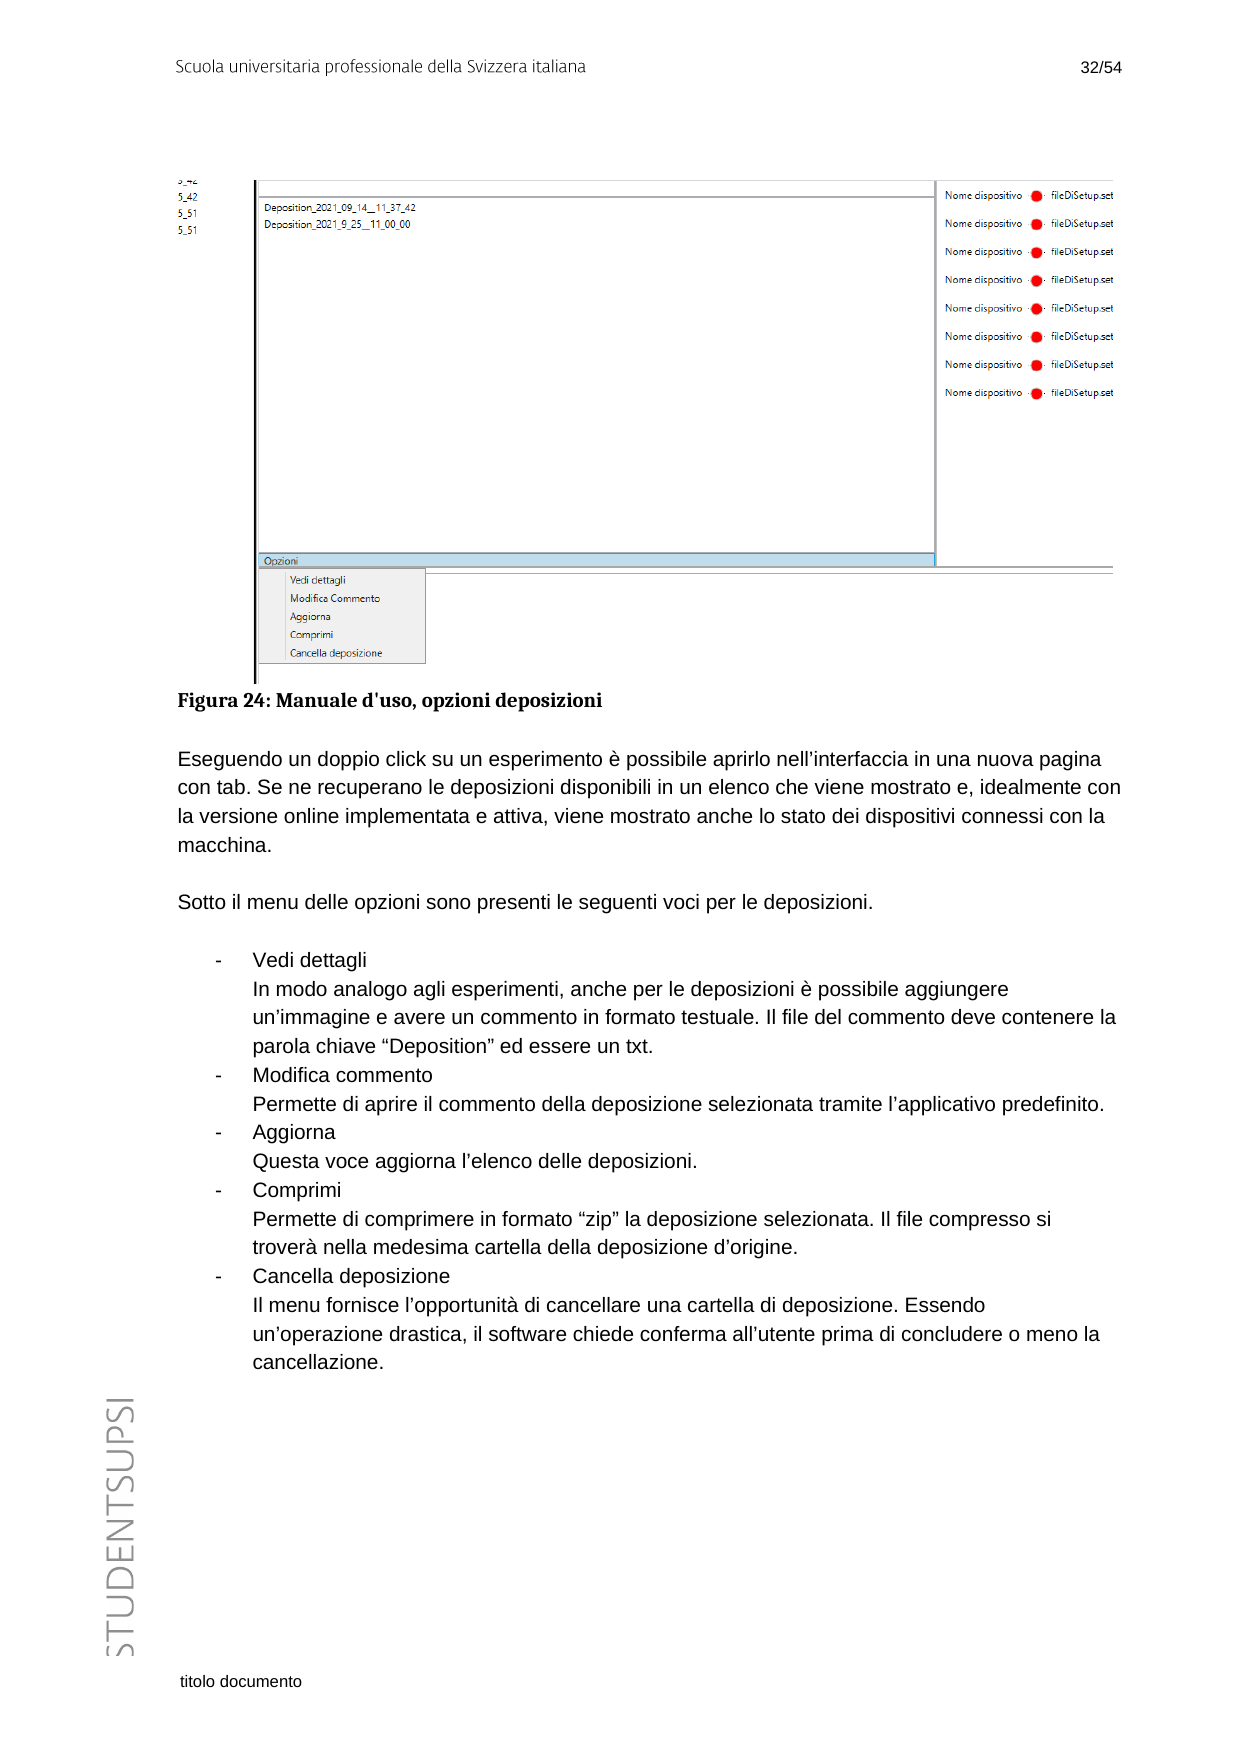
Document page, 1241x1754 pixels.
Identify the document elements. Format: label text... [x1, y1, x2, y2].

list Cancella deposizione Il menu fornisce l’opportunità di cancellare una cartella di deposizione. Essendo un’operazione drastica, il software chiede conferma all’utente prima di concludere o meno la cancellazione. [215, 1264, 1122, 1374]
text Figura : Manuale d'uso, opzioni deposizioni [177, 689, 1122, 713]
picture [106, 1399, 134, 1657]
list Comprimi Permette di comprimere in formato “zip” la deposizione selezionata. Il file compresso si troverà nella medesima cartella della deposizione d’origine. [215, 1178, 1122, 1259]
list Aggiorna Questa voce aggiorna l’elenco delle deposizioni. [215, 1120, 1122, 1173]
picture [177, 180, 1113, 684]
list Vedi dettagli In modo analogo agli esperimenti, anche per le deposizioni è possibile aggiungere un’immagine e avere un commento in formato testuale. Il file del commento deve contenere la parola chiave “Deposition” ed essere un txt. [215, 948, 1122, 1058]
picture [168, 53, 602, 80]
text Eseguendo un doppio click su un esperimento è possibile aprirlo nell’interfaccia in una nuova pagina con tab. Se ne recuperano le deposizioni disponibili in un elenco che viene mostrato e, idealmente con la versione online implementata e attiva, viene mostrato anche lo stato dei dispositivi connessi con la macchina. [177, 746, 1122, 857]
list Modifica commento Permette di aprire il commento della deposizione selezionata tramite l’applicativo predefinito. [215, 1063, 1122, 1115]
text Sotto il menu delle opzioni sono presenti le seguenti voci per le deposizioni. [177, 890, 1122, 914]
